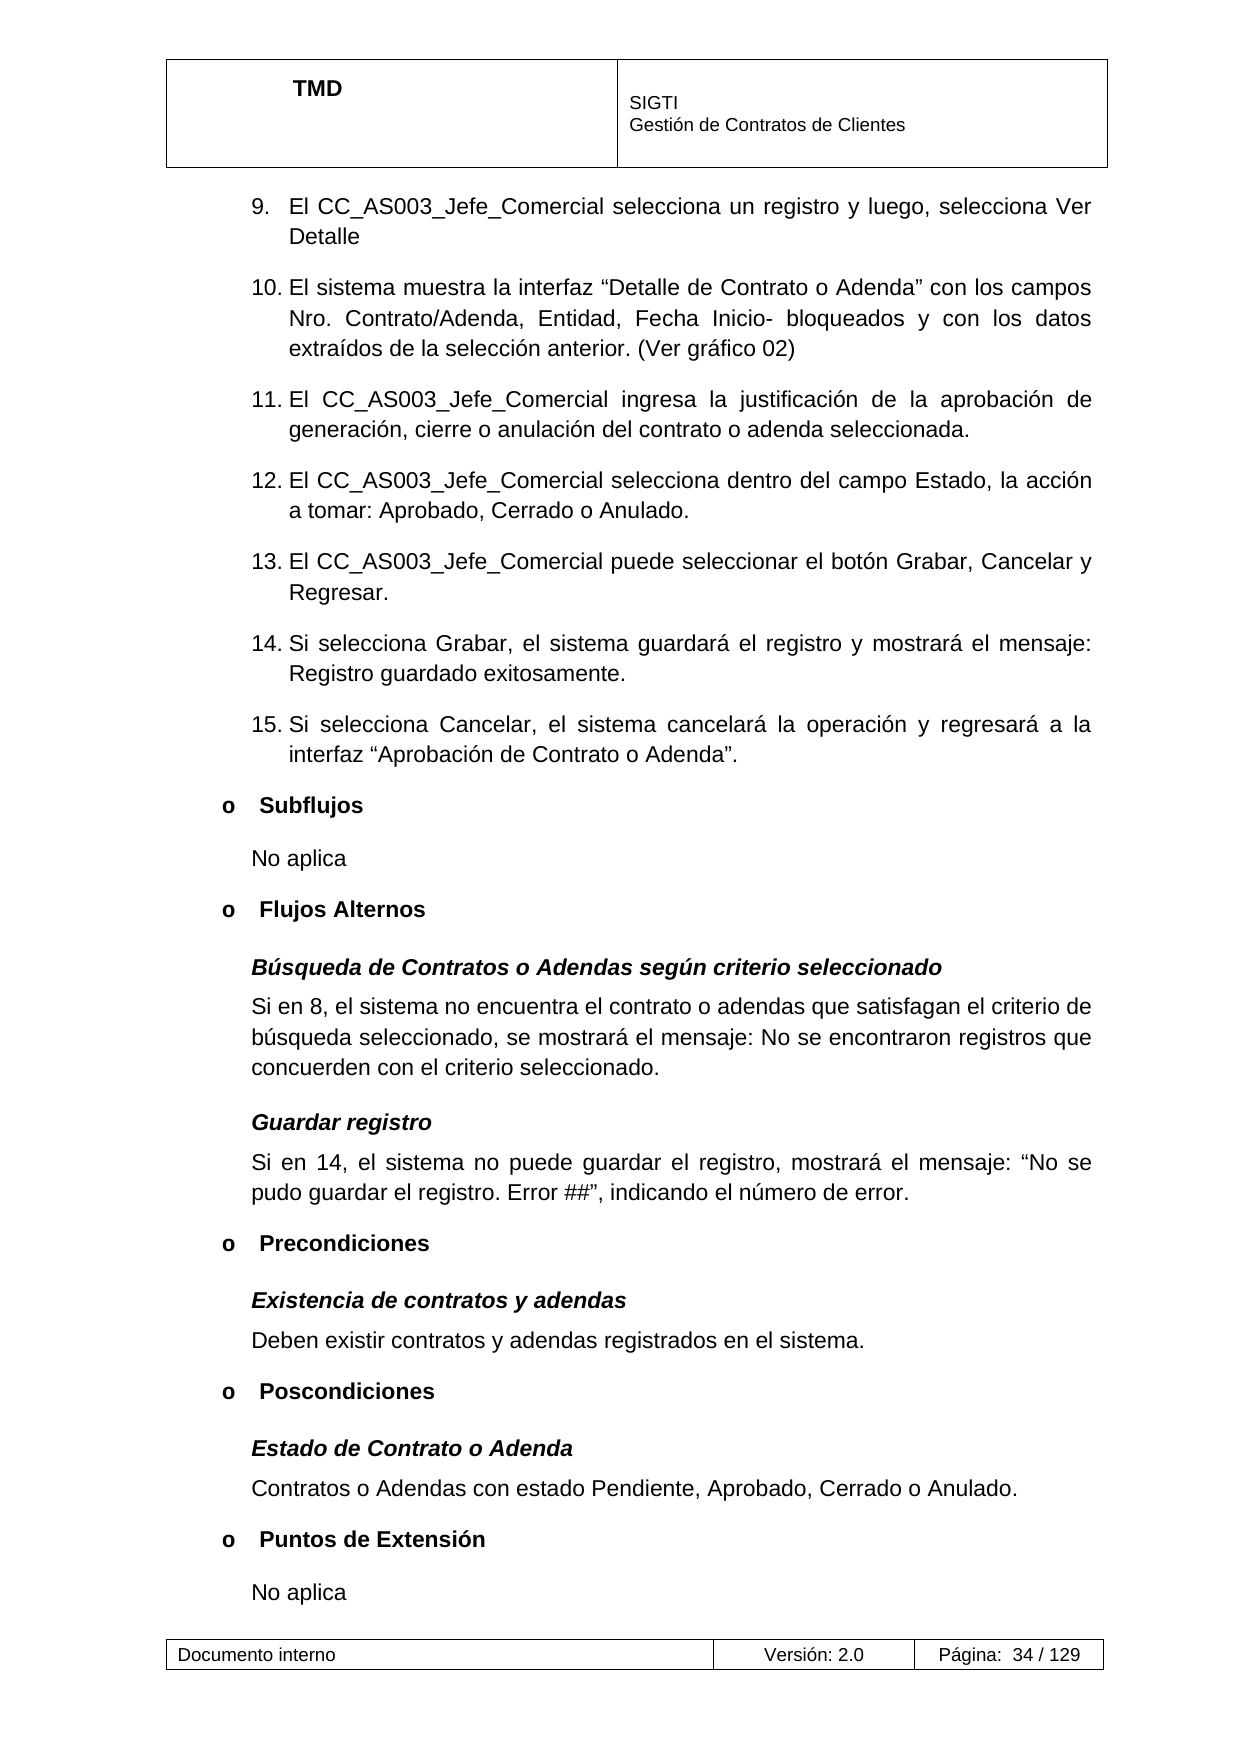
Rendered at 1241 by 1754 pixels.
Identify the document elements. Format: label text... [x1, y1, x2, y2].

list Deben existir contratos y adendas registrados en el sistema. [251, 1327, 1092, 1353]
list El CC_AS003_Jefe_Comercial ingresa la justificación de la aprobación de generación, cierre o anulación del contrato o adenda seleccionada. [251, 386, 1092, 442]
list Estado de Contrato o Adenda [251, 1435, 1092, 1462]
list Si en 14, el sistema no puede guardar el registro, mostrará el mensaje: “No se pudo guardar el registro. Error ##”, indicando el número de error. [251, 1148, 1092, 1205]
list No aplica [251, 1579, 1092, 1605]
list Poscondiciones [222, 1378, 1092, 1406]
list Si en 8, el sistema no encuentra el contrato o adendas que satisfagan el criterio de búsqueda seleccionado, se mostrará el mensaje: No se encontraron registros que concuerden con el criterio seleccionado. [251, 993, 1092, 1080]
list Existencia de contratos y adendas [251, 1287, 1092, 1313]
list No aplica [251, 845, 1092, 872]
list Subflujos [222, 792, 1092, 820]
list Precondiciones [222, 1230, 1092, 1258]
list El CC_AS003_Jefe_Comercial selecciona un registro y luego, selecciona Ver Detalle [251, 193, 1092, 249]
list El CC_AS003_Jefe_Comercial puede seleccionar el botón Grabar, Cancelar y Regresar. [251, 548, 1092, 605]
list El CC_AS003_Jefe_Comercial selecciona dentro del campo Estado, la acción a tomar: Aprobado, Cerrado o Anulado. [251, 467, 1092, 523]
list Puntos de Extensión [222, 1526, 1092, 1554]
list El sistema muestra la interfaz “Detalle de Contrato o Adenda” con los campos Nro. Contrato/Adenda, Entidad, Fecha Inicio- bloqueados y con los datos extraídos de la selección anterior. (Ver gráfico 02) [251, 274, 1092, 361]
list Guardar registro [251, 1109, 1092, 1135]
list Si selecciona Grabar, el sistema guardará el registro y mostrará el mensaje: Registro guardado exitosamente. [251, 629, 1092, 686]
list Si selecciona Cancelar, el sistema cancelará la operación y regresará a la interfaz “Aprobación de Contrato o Adenda”. [251, 711, 1092, 767]
list Contratos o Adendas con estado Pendiente, Aprobado, Cerrado o Anulado. [251, 1475, 1092, 1501]
list Búsqueda de Contratos o Adendas según criterio seleccionado [251, 954, 1092, 980]
list Flujos Alternos [222, 896, 1092, 925]
